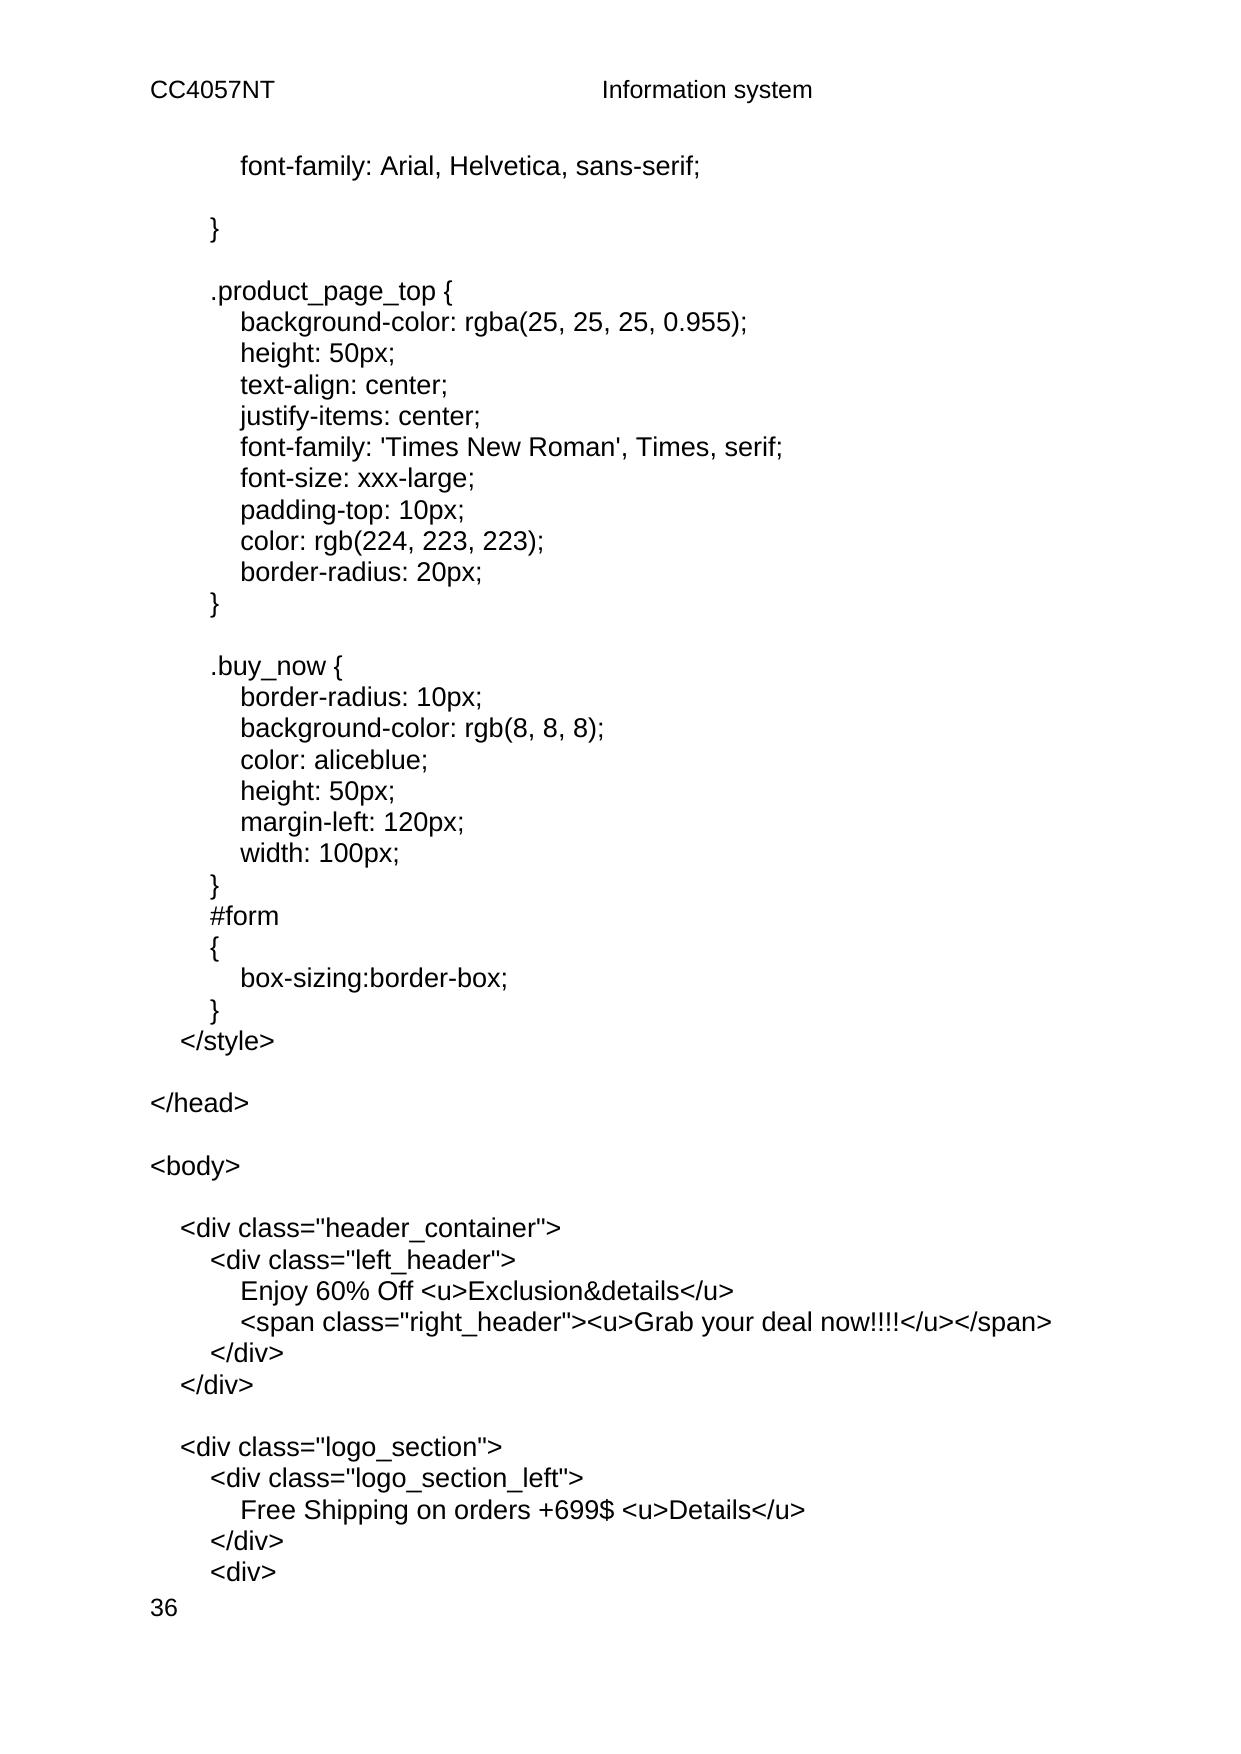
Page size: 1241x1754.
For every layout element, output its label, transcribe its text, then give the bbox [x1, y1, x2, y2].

text width: 100px; [150, 837, 1090, 869]
text height: 50px; [150, 337, 1090, 369]
text </div> [150, 1525, 1090, 1556]
text #form [150, 900, 1090, 931]
text justify-items: center; [150, 400, 1090, 431]
text </style> [150, 1025, 1090, 1056]
text height: 50px; [150, 775, 1090, 806]
text </div> [150, 1369, 1090, 1400]
text border-radius: 20px; [150, 556, 1090, 587]
text <div class="logo_section"> [150, 1431, 1090, 1462]
text } [150, 587, 1090, 619]
text background-color: rgb(8, 8, 8); [150, 712, 1090, 744]
text </div> [150, 1337, 1090, 1369]
text font-size: xxx-large; [150, 462, 1090, 494]
text <body> [150, 1150, 1090, 1181]
text </head> [150, 1087, 1090, 1119]
text } [150, 212, 1090, 244]
text <div class="left_header"> [150, 1244, 1090, 1275]
text { [150, 931, 1090, 962]
text color: rgb(224, 223, 223); [150, 525, 1090, 556]
text padding-top: 10px; [150, 494, 1090, 525]
text .buy_now { [150, 650, 1090, 681]
text } [150, 869, 1090, 900]
text .product_page_top { [150, 275, 1090, 306]
text font-family: Arial, Helvetica, sans-serif; [150, 150, 1090, 181]
text <div class="header_container"> [150, 1212, 1090, 1244]
text background-color: rgba(25, 25, 25, 0.955); [150, 306, 1090, 337]
text Enjoy 60% Off <u>Exclusion&details</u> [150, 1275, 1090, 1306]
text <div class="logo_section_left"> [150, 1462, 1090, 1494]
text text-align: center; [150, 369, 1090, 400]
text color: aliceblue; [150, 744, 1090, 775]
text border-radius: 10px; [150, 681, 1090, 712]
text box-sizing:border-box; [150, 962, 1090, 994]
text font-family: 'Times New Roman', Times, serif; [150, 431, 1090, 462]
text <div> [150, 1556, 1090, 1587]
text margin-left: 120px; [150, 806, 1090, 837]
text Free Shipping on orders +699$ <u>Details</u> [150, 1494, 1090, 1525]
text <span class="right_header"><u>Grab your deal now!!!!</u></span> [150, 1306, 1090, 1337]
text } [150, 994, 1090, 1025]
